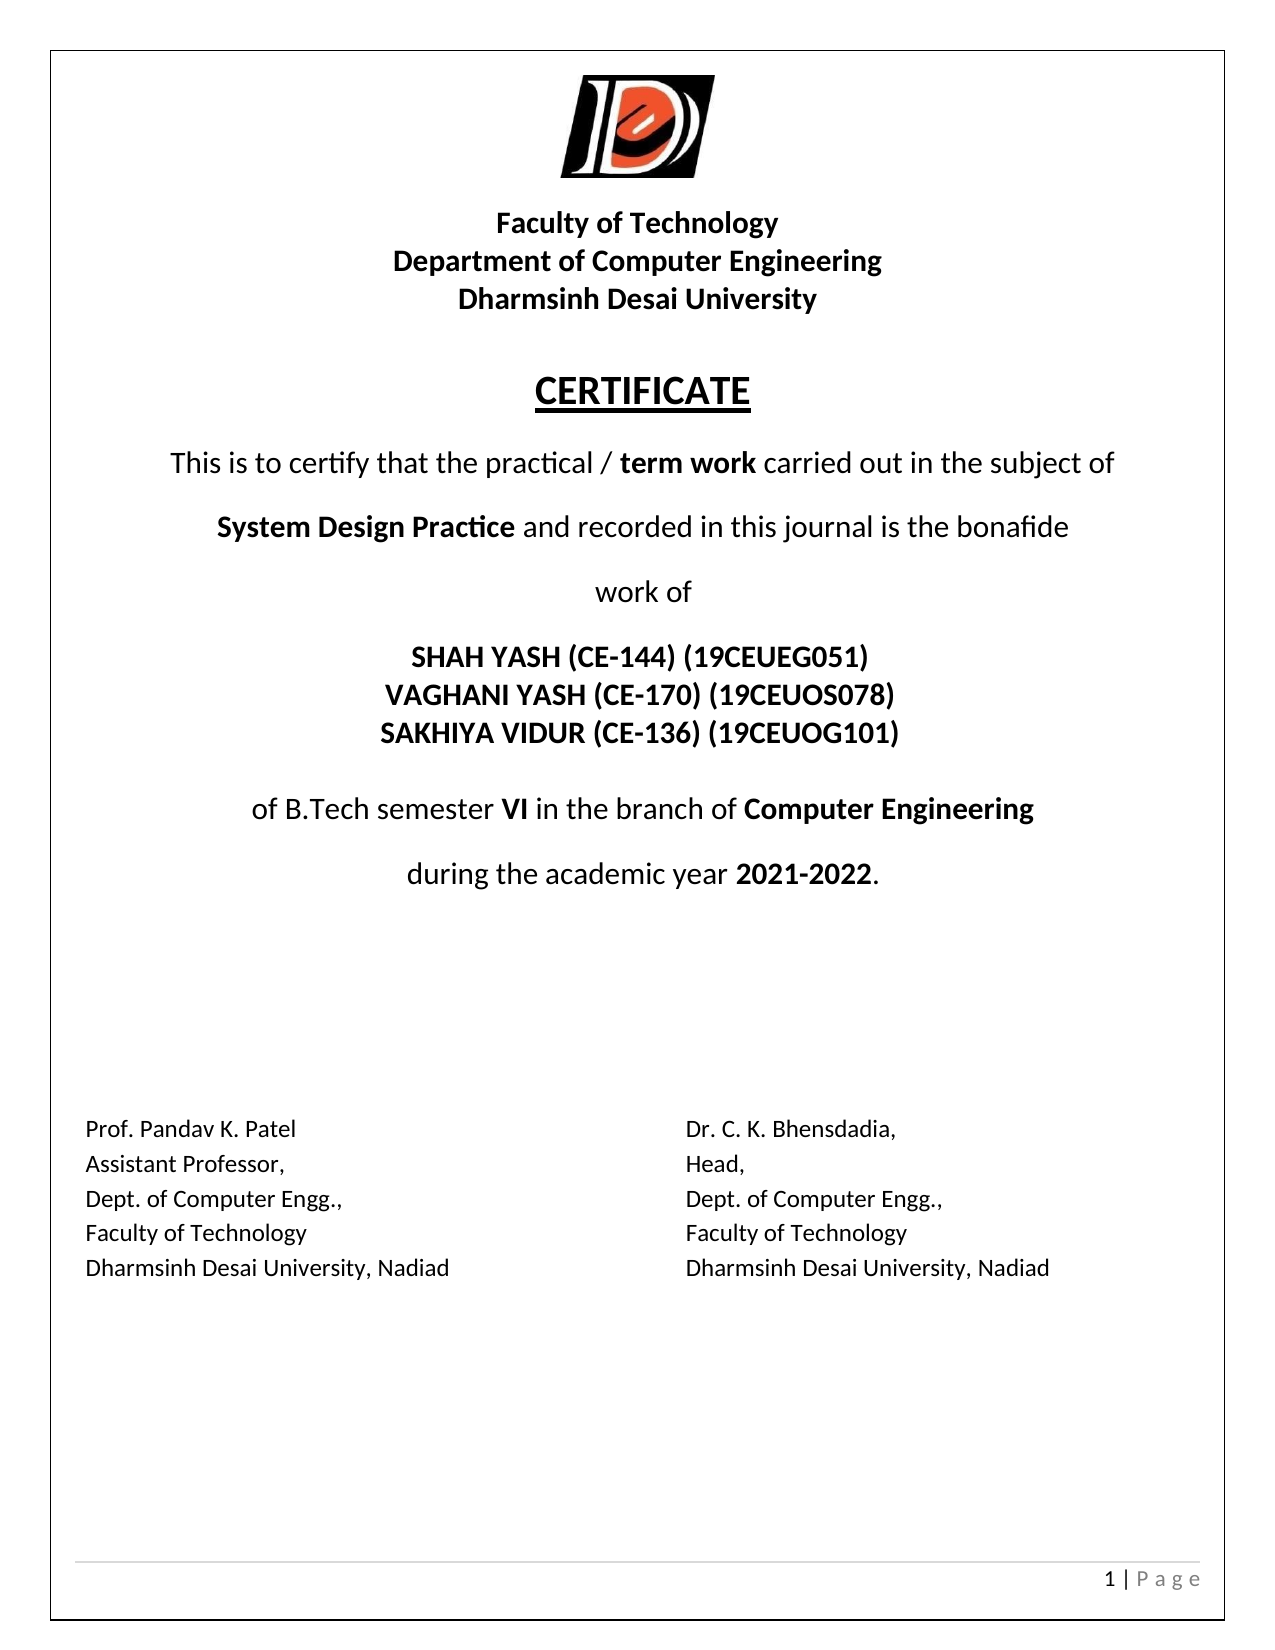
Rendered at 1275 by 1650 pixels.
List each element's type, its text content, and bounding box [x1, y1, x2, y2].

text Dharmsinh Desai University [75, 279, 1200, 317]
text VAGHANI YASH (CE-170) (19CEUOS078) [298, 675, 982, 713]
text during the academic year 2021-2022. [206, 854, 1080, 893]
text of B.Tech semester VI in the branch of Computer Engineering [100, 789, 1186, 828]
text SAKHIYA VIDUR (CE-136) (19CEUOG101) [298, 713, 982, 752]
picture [560, 75, 715, 178]
text Dharmsinh Desai University, Nadiad Dharmsinh Desai University, Nadiad [85, 1252, 1200, 1283]
text Assistant Professor, Head, [85, 1148, 1200, 1179]
text This is to certify that the practical / term work carried out in the subject of [100, 443, 1185, 481]
text Faculty of Technology Faculty of Technology [85, 1217, 1200, 1248]
text CERTIFICATE [205, 364, 1080, 415]
text SHAH YASH (CE-144) (19CEUEG051) [298, 637, 982, 675]
text Prof. Pandav K. Patel Dr. C. K. Bhensdadia, [85, 1113, 1200, 1144]
text Department of Computer Engineering [75, 241, 1200, 279]
text System Design Practice and recorded in this journal is the bonafide work of [206, 508, 1080, 611]
text Dept. of Computer Engg., Dept. of Computer Engg., [85, 1183, 1200, 1213]
text Faculty of Technology [75, 203, 1200, 241]
